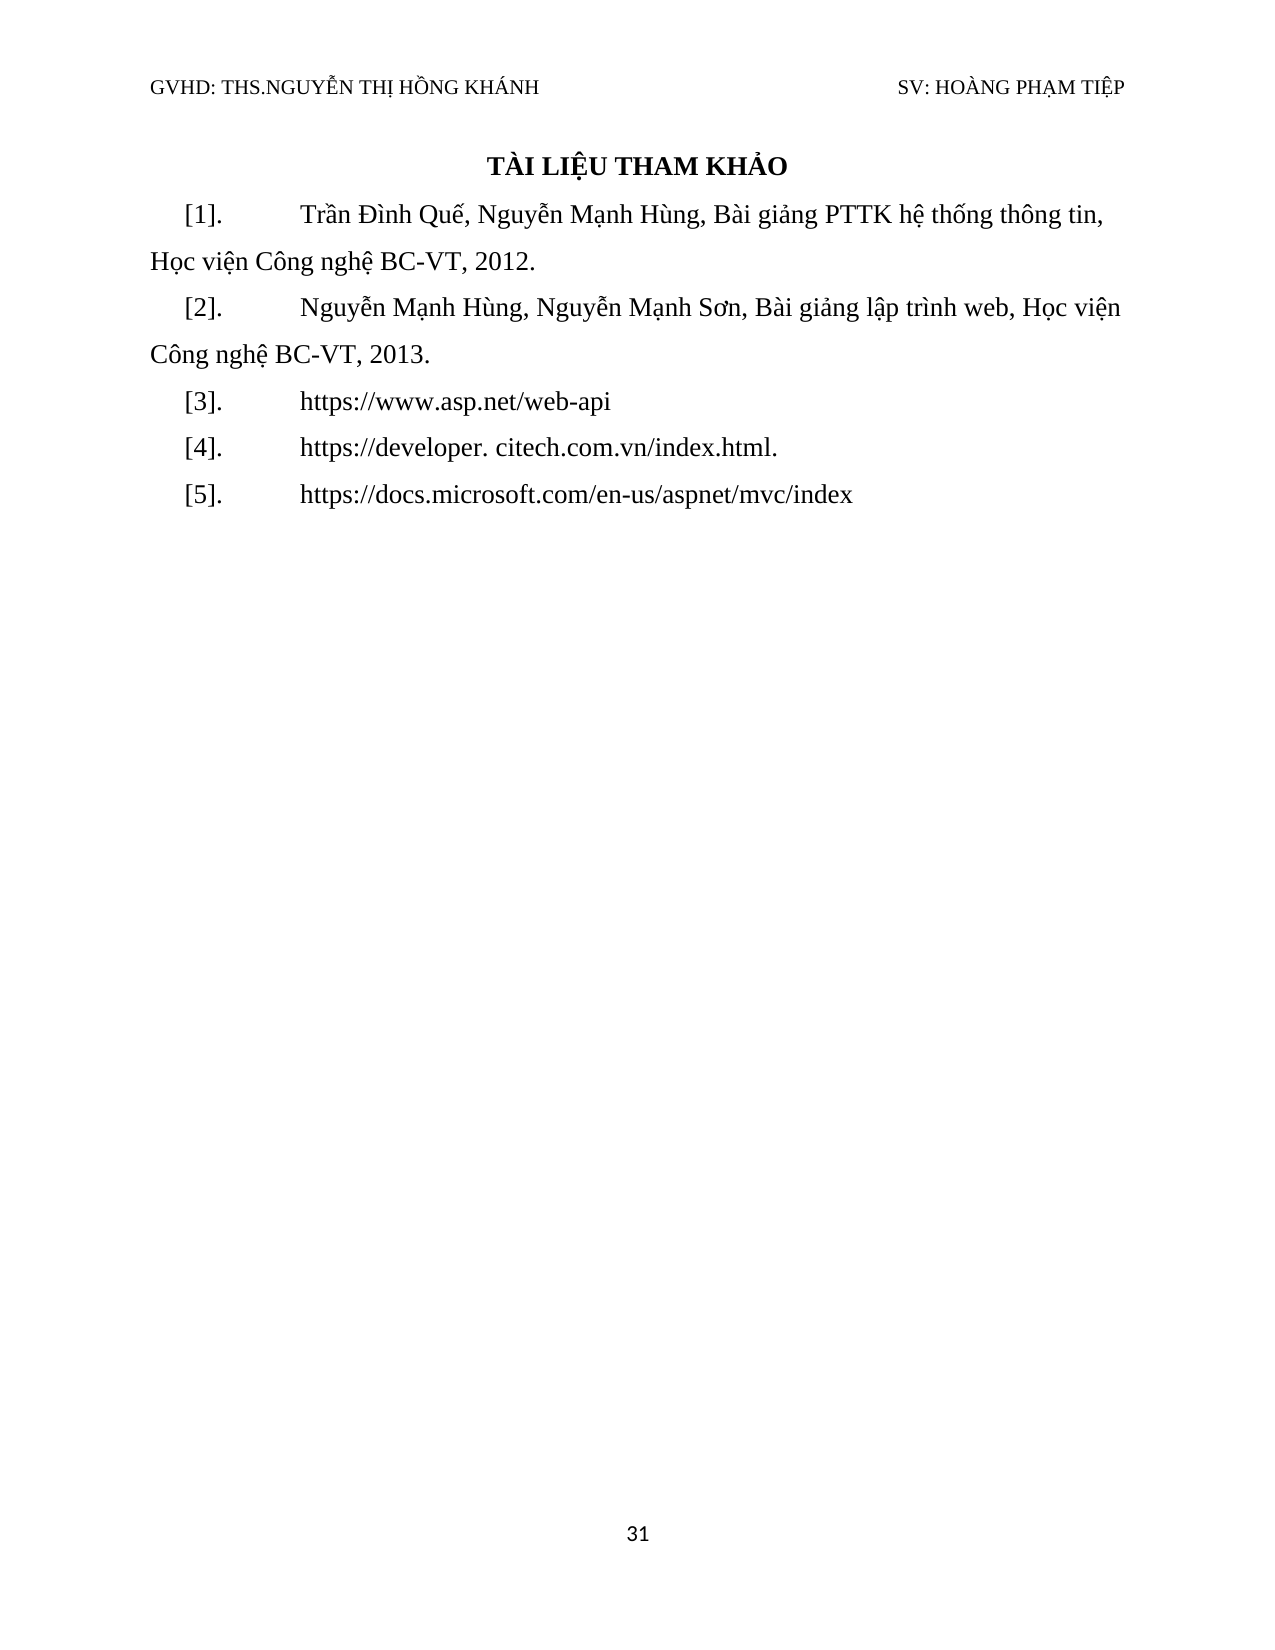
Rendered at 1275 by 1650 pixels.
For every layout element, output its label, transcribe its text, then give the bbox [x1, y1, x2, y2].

subtitle TÀI LIỆU THAM KHẢO [150, 150, 1125, 181]
list https://developer. citech.com.vn/index.html. [150, 432, 1125, 463]
list Nguyễn Mạnh Hùng, Nguyễn Mạnh Sơn, Bài giảng lập trình web, Học viện Công nghệ BC-VT, 2013. [150, 292, 1125, 369]
list https://docs.microsoft.com/en-us/aspnet/mvc/index [150, 478, 1125, 509]
list Trần Đình Quế, Nguyễn Mạnh Hùng, Bài giảng PTTK hệ thống thông tin, Học viện Công nghệ BC-VT, 2012. [150, 198, 1125, 276]
list https://www.asp.net/web-api [150, 385, 1125, 416]
